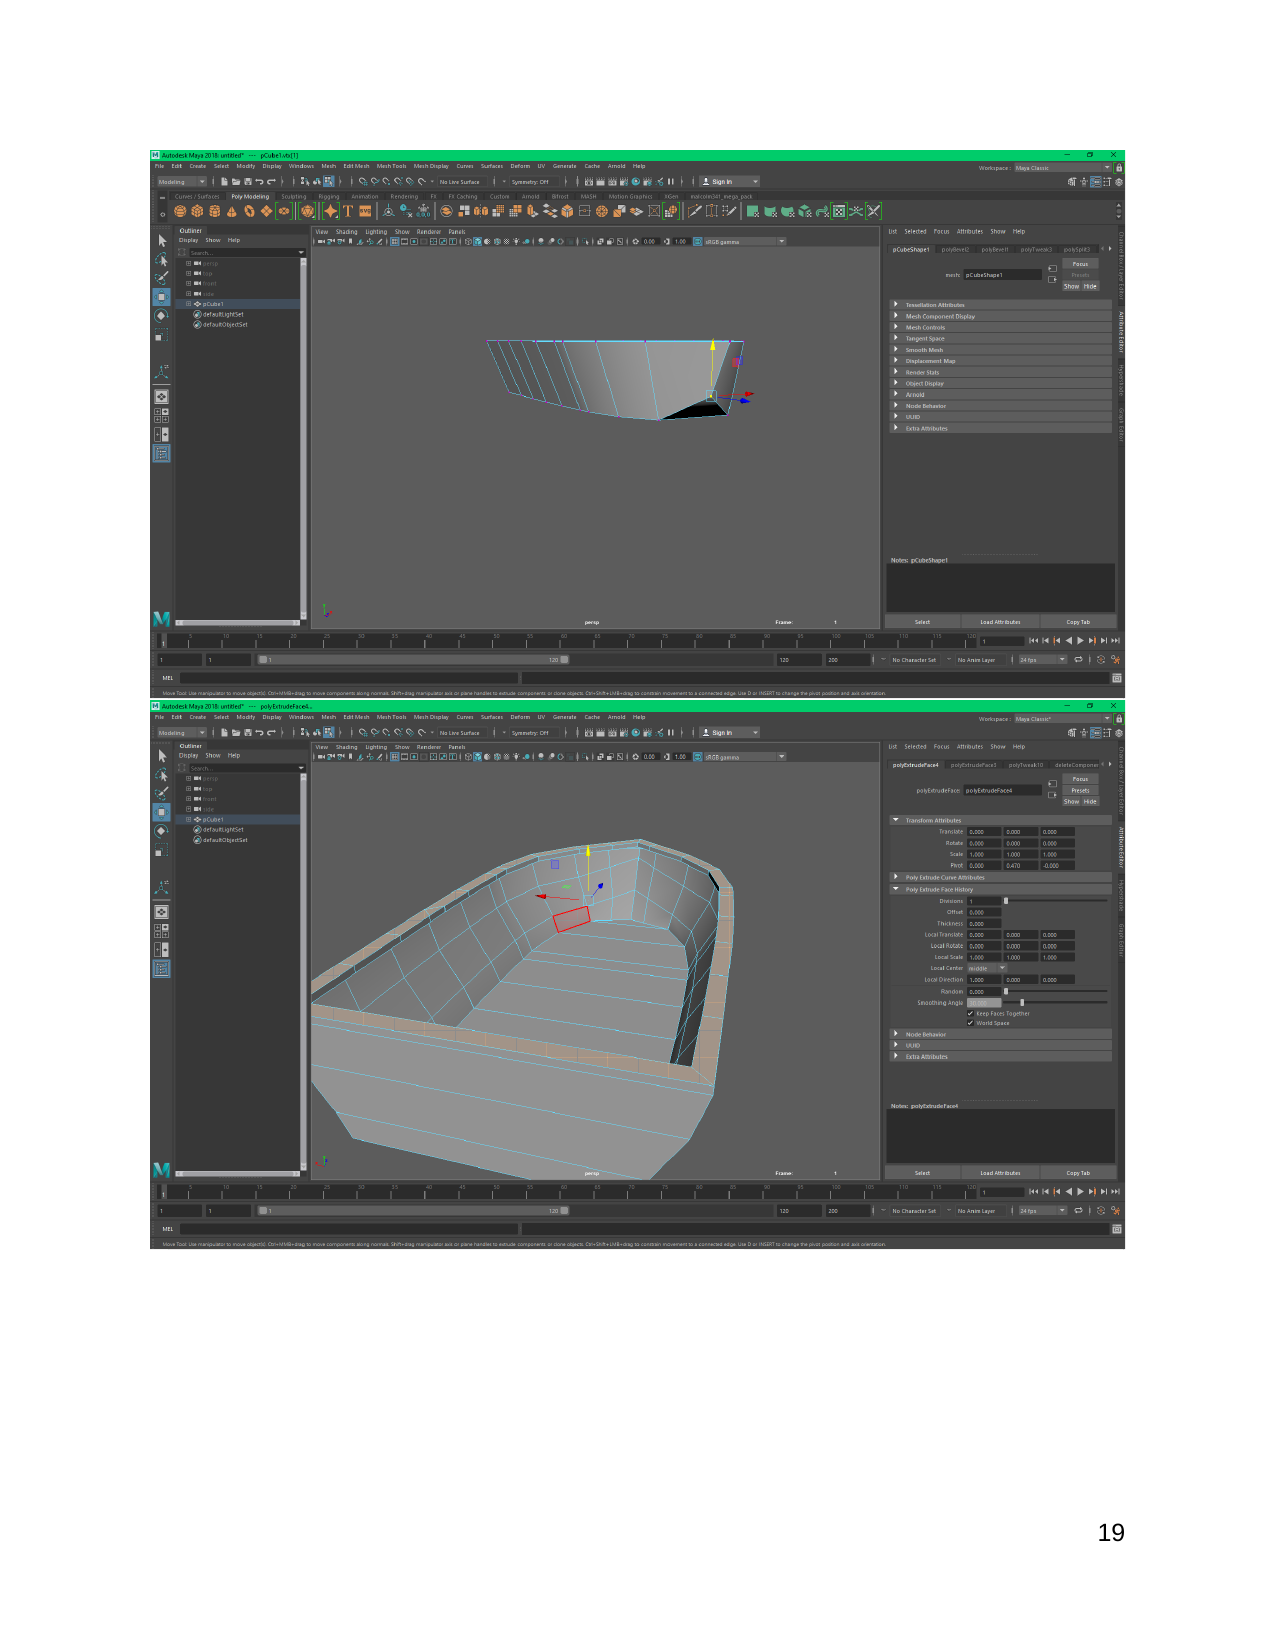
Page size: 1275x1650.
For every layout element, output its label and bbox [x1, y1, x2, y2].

picture [150, 700, 1125, 1250]
picture [150, 150, 1125, 699]
